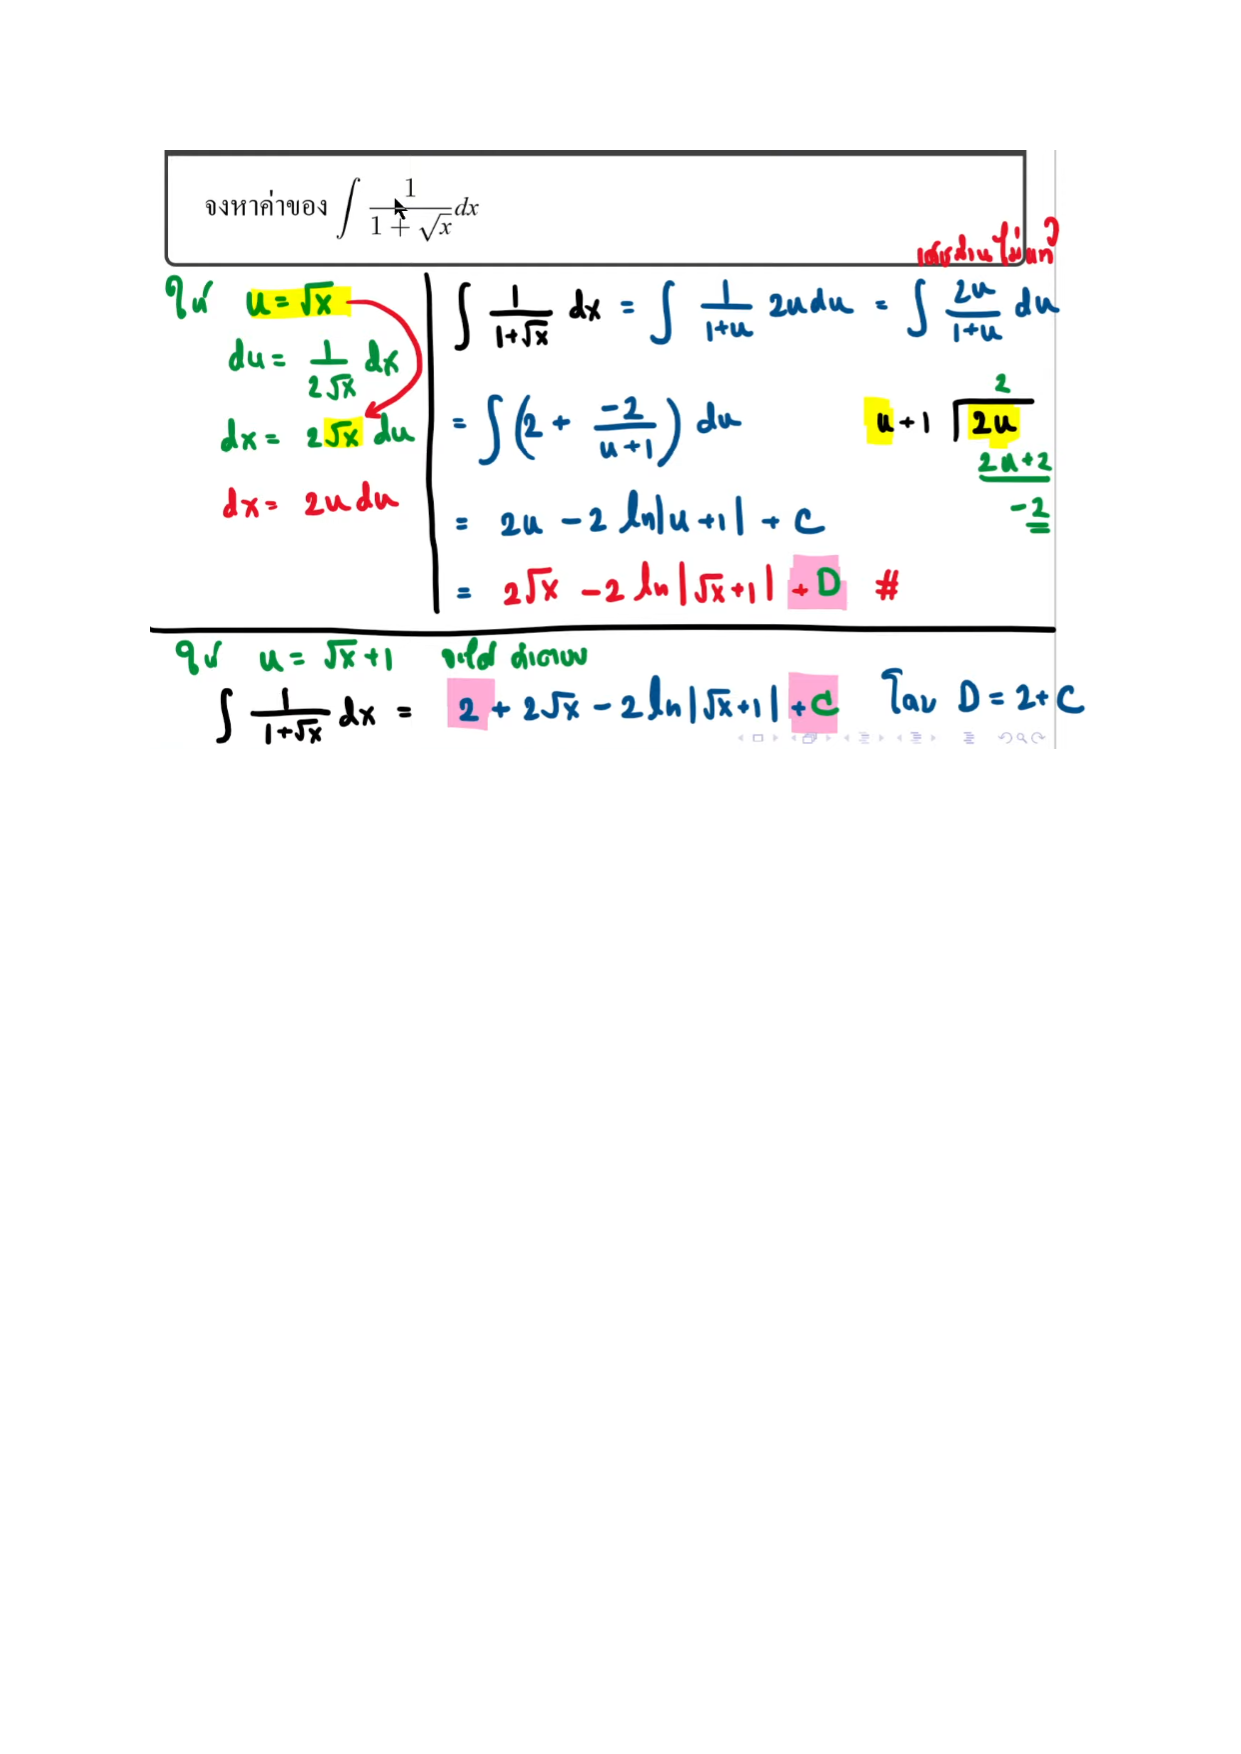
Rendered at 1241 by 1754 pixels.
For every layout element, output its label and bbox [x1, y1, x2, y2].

picture [150, 150, 1091, 749]
